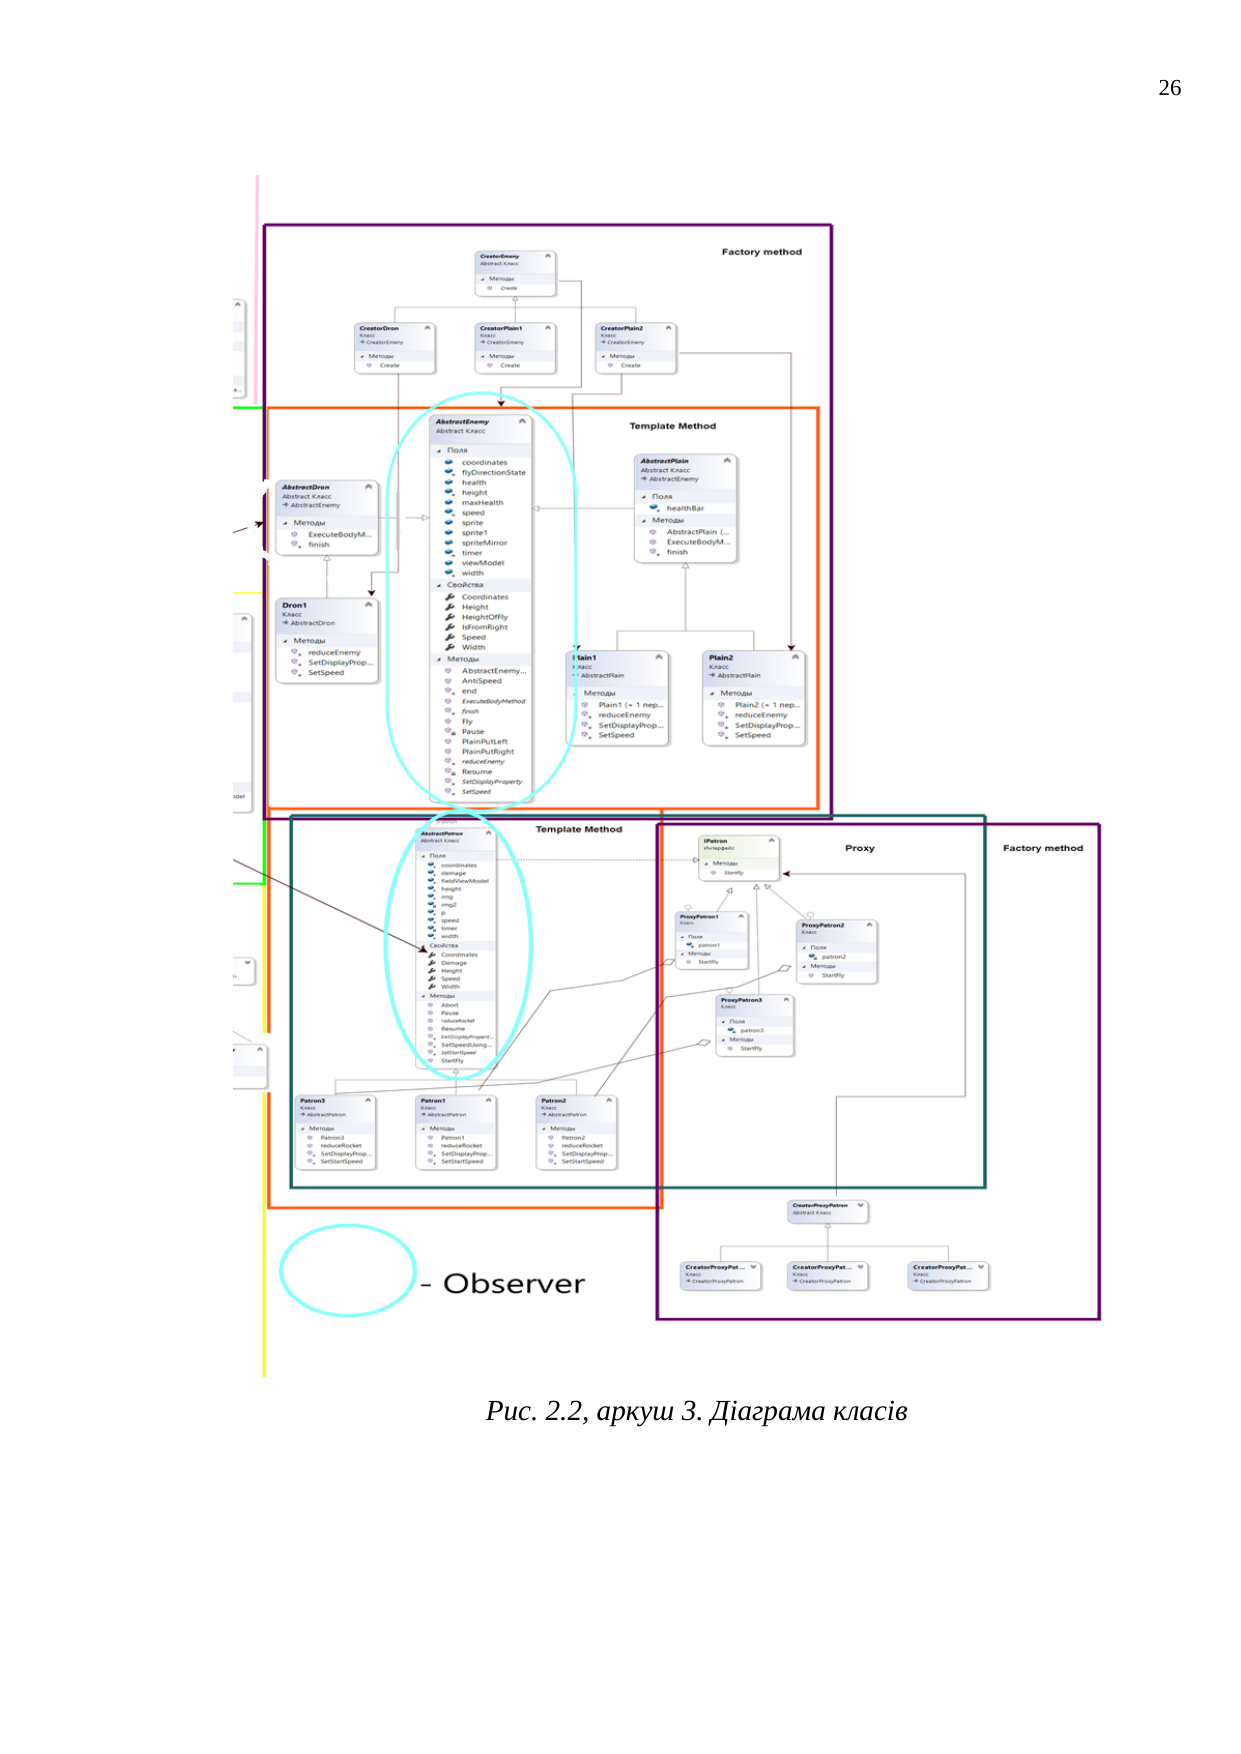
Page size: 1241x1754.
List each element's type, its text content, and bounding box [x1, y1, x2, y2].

list Рис. 2.2, аркуш 3. Діаграма класів [215, 1377, 1181, 1427]
picture [177, 175, 1182, 1377]
